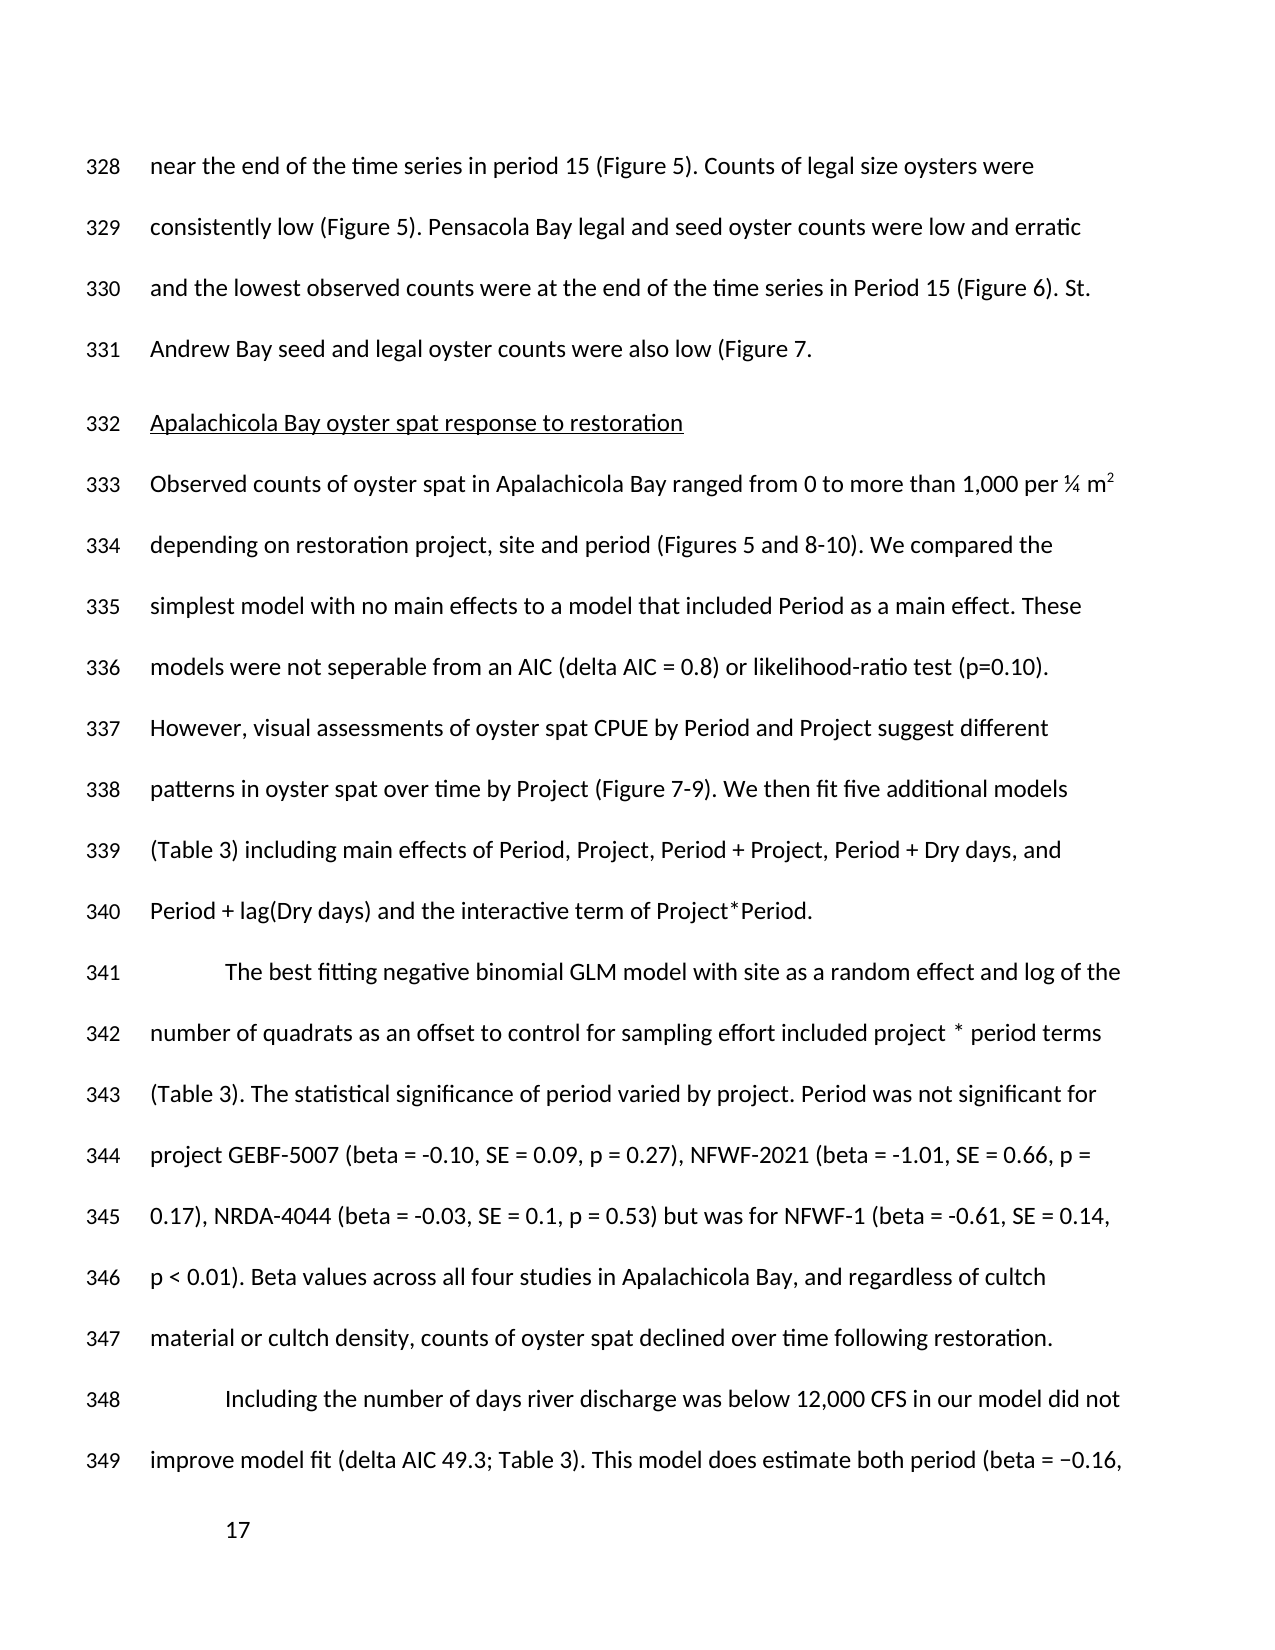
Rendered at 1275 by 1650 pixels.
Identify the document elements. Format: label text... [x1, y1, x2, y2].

subtitle Apalachicola Bay oyster spat response to restoration [150, 407, 1125, 437]
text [150, 1383, 1125, 1475]
text Observed counts of oyster spat in Apalachicola Bay ranged from 0 to more than 1,000 per ¼ m2 depending on restoration project, site and period (Figures 5 and 8-10). We compared the simplest model with no main effects to a model that included Period as a main effect. These models were not seperable from an AIC (delta AIC = 0.8) or likelihood-ratio test (p=0.10). However, visual assessments of oyster spat CPUE by Period and Project suggest different patterns in oyster spat over time by Project (Figure 7-9). We then fit five additional models (Table 3) including main effects of Period, Project, Period + Project, Period + Dry days, and Period + lag(Dry days) and the interactive term of Project*Period. [150, 468, 1125, 926]
text The best fitting negative binomial GLM model with site as a random effect and log of the number of quadrats as an offset to control for sampling effort included project * period terms (Table 3). The statistical significance of period varied by project. Period was not significant for project GEBF-5007 (beta = -0.10, SE = 0.09, p = 0.27), NFWF-2021 (beta = -1.01, SE = 0.66, p = 0.17), NRDA-4044 (beta = -0.03, SE = 0.1, p = 0.53) but was for NFWF-1 (beta = -0.61, SE = 0.14, p < 0.01). Beta values across all four studies in Apalachicola Bay, and regardless of cultch material or cultch density, counts of oyster spat declined over time following restoration. [150, 956, 1125, 1353]
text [150, 150, 1125, 364]
